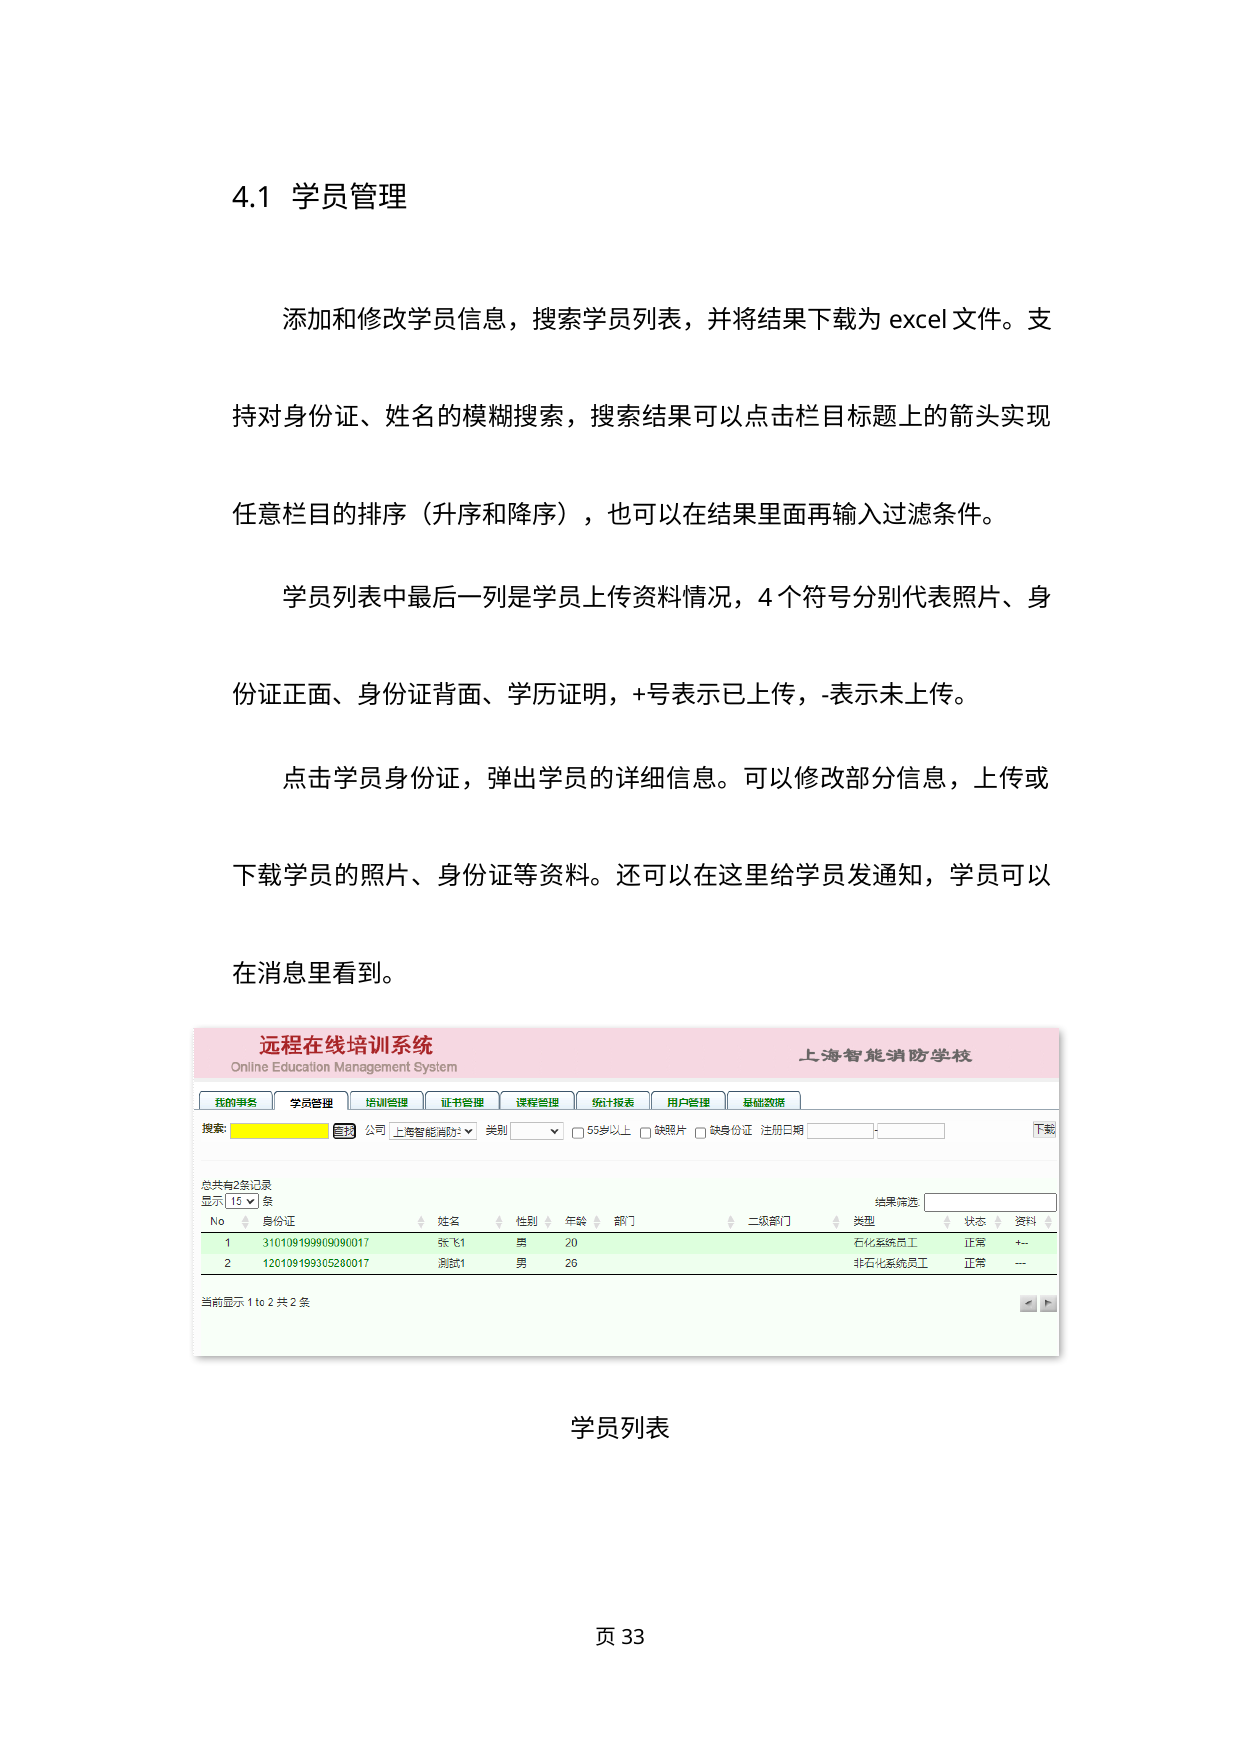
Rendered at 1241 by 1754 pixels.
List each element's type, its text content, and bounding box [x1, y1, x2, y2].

list 添加和修改学员信息，搜索学员列表，并将结果下载为excel文件。支持对身份证、姓名的模糊搜索，搜索结果可以点击栏目标题上的箭头实现任意栏目的排序（升序和降序），也可以在结果里面再输入过滤条件。 [232, 285, 1053, 545]
list 学员列表中最后一列是学员上传资料情况，4个符号分别代表照片、身份证正面、身份证背面、学历证明，+号表示已上传，-表示未上传。 [232, 563, 1053, 726]
text 学员列表 [187, 1394, 1053, 1459]
subtitle 学员管理 [232, 162, 1053, 227]
list 点击学员身份证，弹出学员的详细信息。可以修改部分信息，上传或下载学员的照片、身份证等资料。还可以在这里给学员发通知，学员可以在消息里看到。 [232, 744, 1053, 1004]
picture [193, 1028, 1059, 1356]
